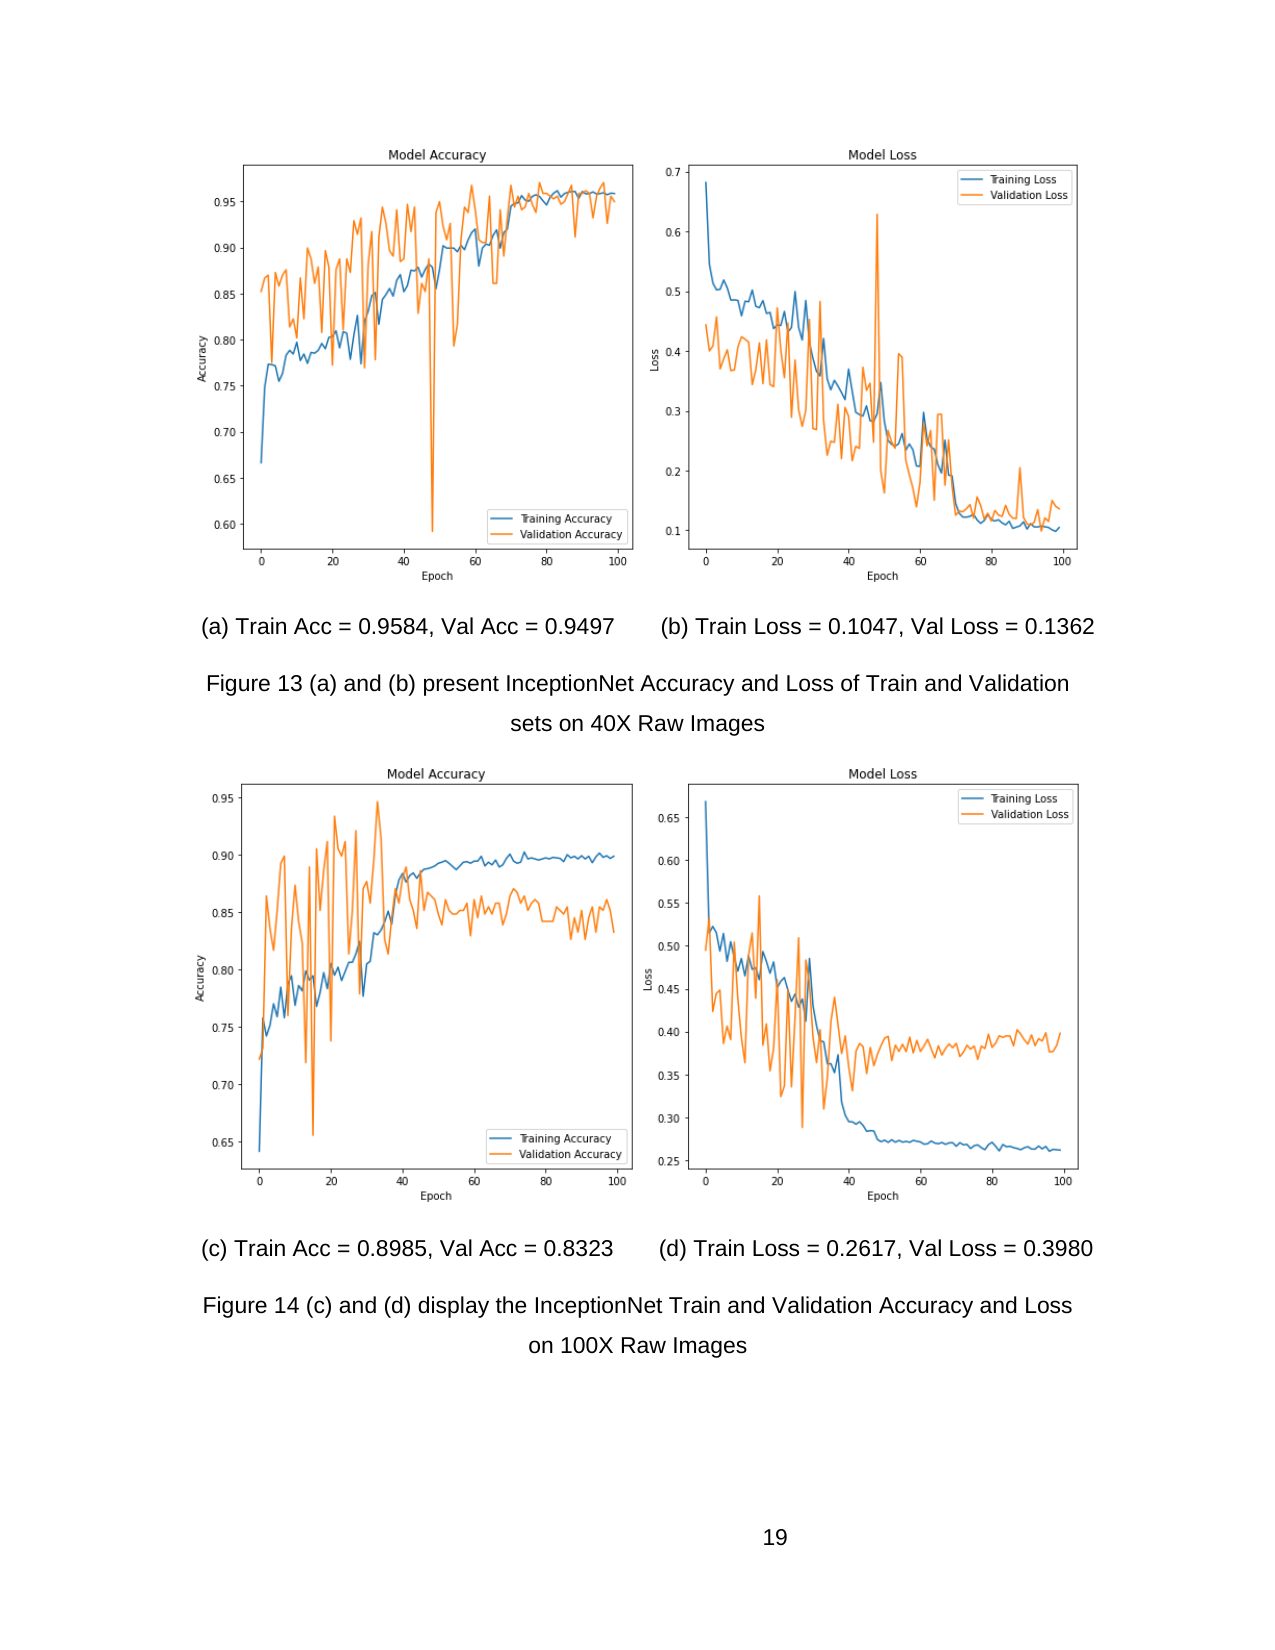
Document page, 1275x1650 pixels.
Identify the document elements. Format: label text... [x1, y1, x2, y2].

text Figure 13 (a) and (b) present InceptionNet Accuracy and Loss of Train and Validation sets on 40X Raw Images [189, 670, 1086, 736]
table_header Train Loss = 0.2617, Val Loss = 0.3980 [648, 1235, 1135, 1291]
text Figure 14 (c) and (d) display the InceptionNet Train and Validation Accuracy and Loss on 100X Raw Images [189, 1292, 1086, 1358]
picture [189, 766, 1086, 1204]
table_header Train Acc = 0.8985, Val Acc = 0.8323 [190, 1235, 647, 1291]
table_header Train Loss = 0.1047, Val Loss = 0.1362 [650, 613, 1128, 669]
table_header Train Acc = 0.9584, Val Acc = 0.9497 [190, 613, 649, 669]
picture [189, 147, 1086, 583]
